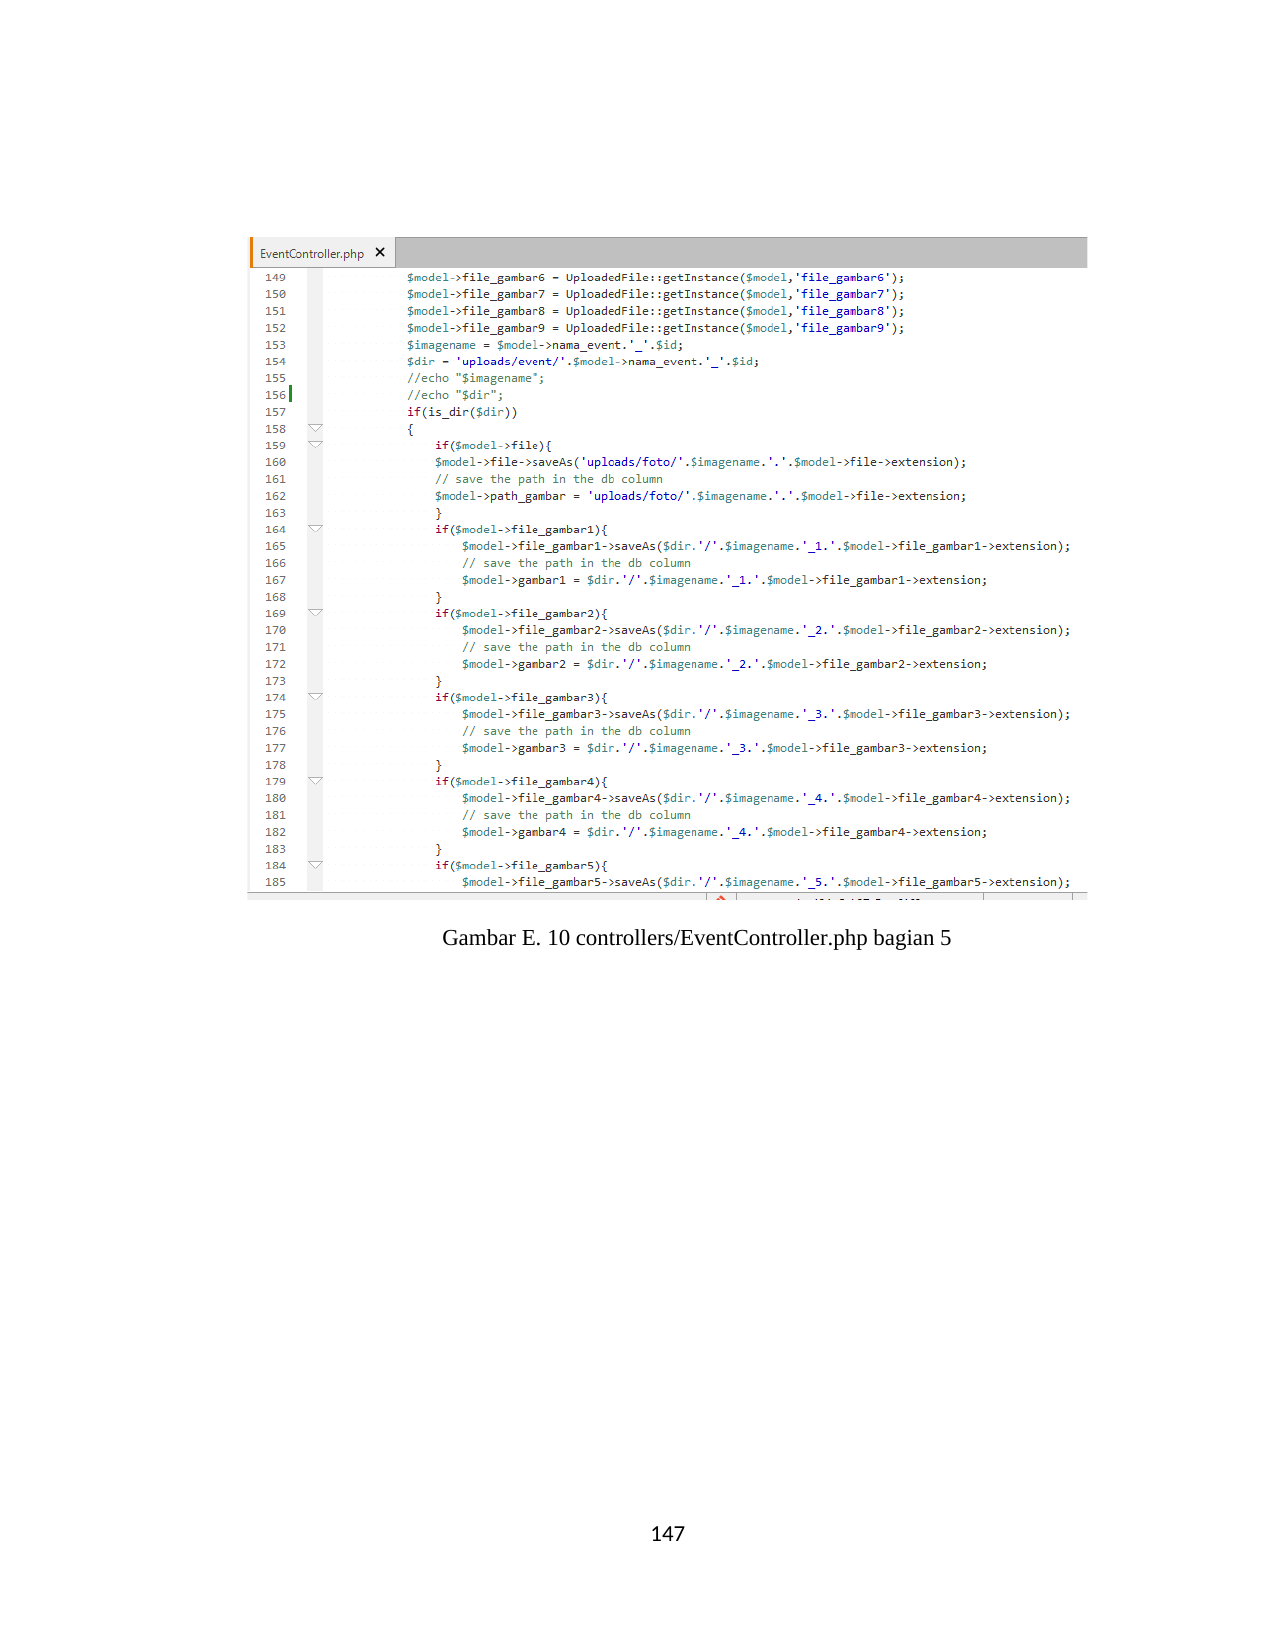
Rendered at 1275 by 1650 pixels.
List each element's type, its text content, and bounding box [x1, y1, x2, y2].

picture [247, 237, 1088, 900]
